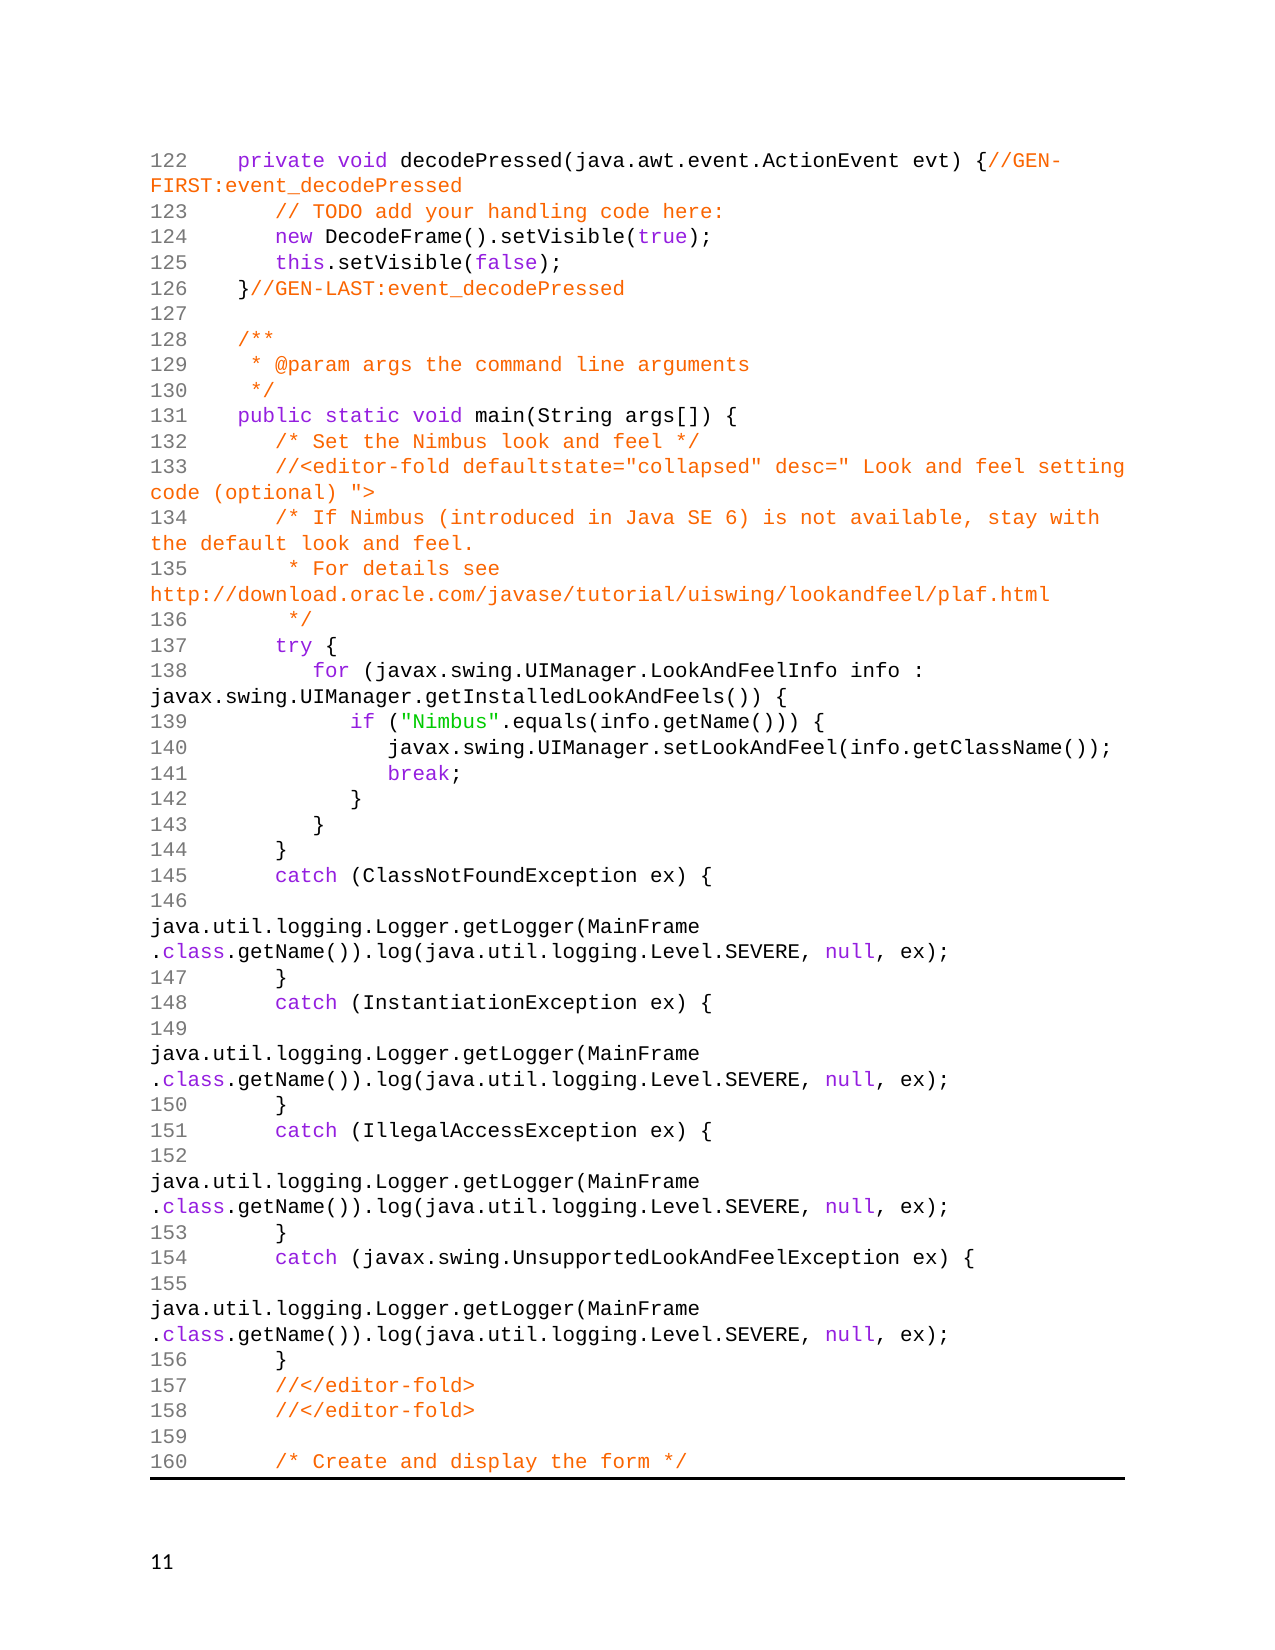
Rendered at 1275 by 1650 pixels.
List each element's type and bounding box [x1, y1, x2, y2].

text [150, 150, 1125, 1477]
